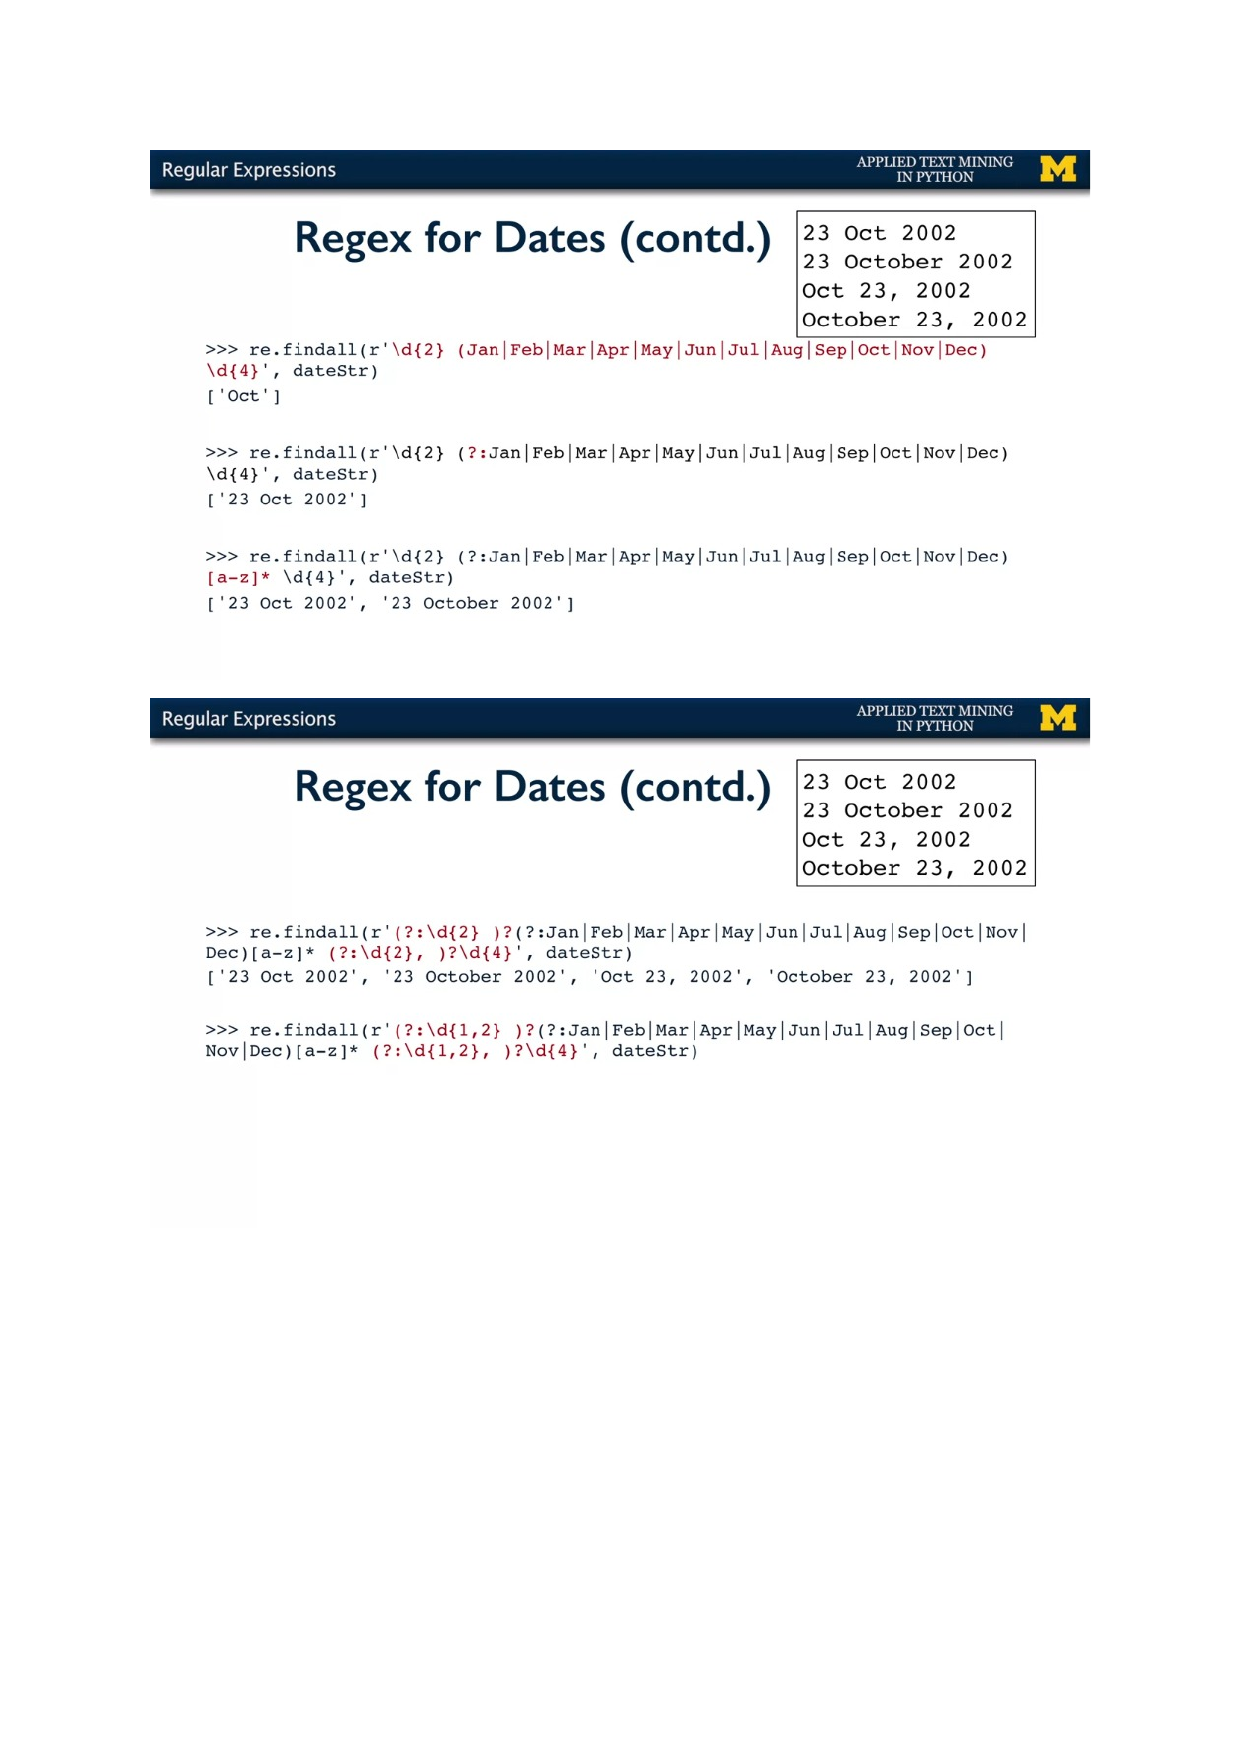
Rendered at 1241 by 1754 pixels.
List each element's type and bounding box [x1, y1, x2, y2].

picture [150, 698, 1091, 1228]
picture [150, 150, 1091, 680]
